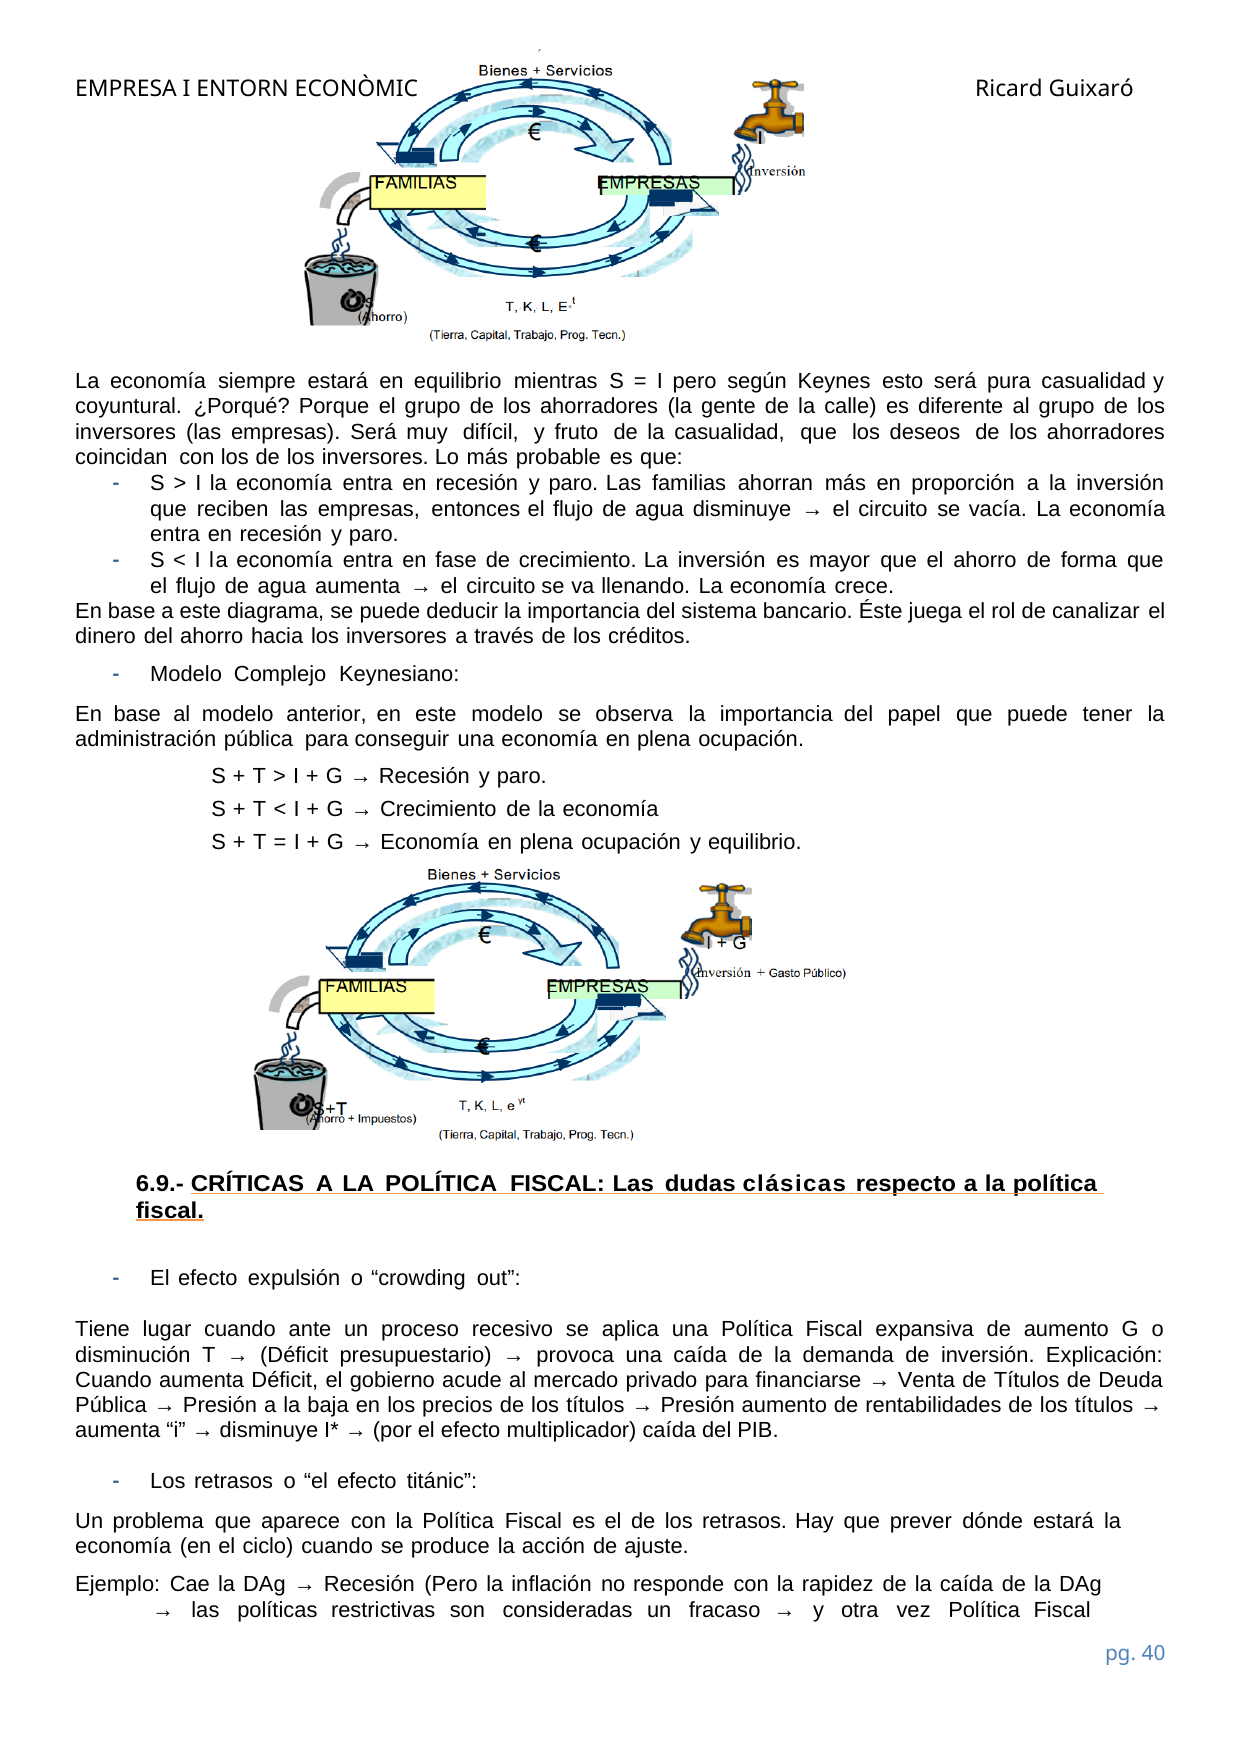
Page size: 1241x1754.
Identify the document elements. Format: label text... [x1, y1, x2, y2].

list S < I la economía entra en fase de crecimiento. La inversión es mayor que el ahorro de forma que el flujo de agua aumenta → el circuito se va llenando. La economía crece. [112, 546, 1165, 598]
text En base a este diagrama, se puede deducir la importancia del sistema bancario. Éste juega el rol de canalizar el dinero del ahorro hacia los inversores a través de los créditos. [75, 598, 1165, 648]
picture [219, 854, 880, 1146]
list El efecto expulsión o “crowding out”: [112, 1264, 1165, 1291]
list Modelo Complejo Keynesiano: [112, 660, 1110, 687]
text La economía siempre estará en equilibrio mientras S = I pero según Keynes esto será pura casualidad y coyuntural. ¿Porqué? Porque el grupo de los ahorradores (la gente de la calle) es diferente al grupo de los inversores (las empresas). Será muy difícil, y fruto de la casualidad, que los deseos de los ahorradores coincidan con los de los inversores. Lo más probable es que: [75, 368, 1165, 469]
text Tiene lugar cuando ante un proceso recesivo se aplica una Política Fiscal expansiva de aumento G o disminución T → (Déficit presupuestario) → provoca una caída de la demanda de inversión. Explicación: Cuando aumenta Déficit, el gobierno acude al mercado privado para financiarse → Venta de Títulos de Deuda Pública → Presión a la baja en los precios de los títulos → Presión aumento de rentabilidades de los títulos → aumenta “i” → disminuye I* → (por el efecto multiplicador) caída del PIB. [75, 1316, 1165, 1442]
text En base al modelo anterior, en este modelo se observa la importancia del papel que puede tener la administración pública para conseguir una economía en plena ocupación. [75, 701, 1165, 751]
text S + T < I + G → Crecimiento de la economía [211, 796, 1165, 821]
picture [273, 49, 817, 347]
subtitle 6.9.- CRÍTICAS A LA POLÍTICA FISCAL: Las dudas clásicas respecto a la política fiscal. [136, 1170, 1165, 1223]
list S > I la economía entra en recesión y paro. Las familias ahorran más en proporción a la inversión que reciben las empresas, entonces el flujo de agua disminuye → el circuito se vacía. La economía entra en recesión y paro. [112, 469, 1165, 546]
text S + T = I + G → Economía en plena ocupación y equilibrio. [211, 829, 1165, 854]
text Ejemplo: Cae la DAg → Recesión (Pero la inflación no responde con la rapidez de la caída de la DAg [75, 1571, 1165, 1596]
text Un problema que aparece con la Política Fiscal es el de los retrasos. Hay que prever dónde estará la economía (en el ciclo) cuando se produce la acción de ajuste. [75, 1507, 1122, 1558]
list Los retrasos o “el efecto titánic”: [112, 1467, 1165, 1494]
text S + T > I + G → Recesión y paro. [211, 763, 1165, 788]
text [152, 1597, 1091, 1622]
